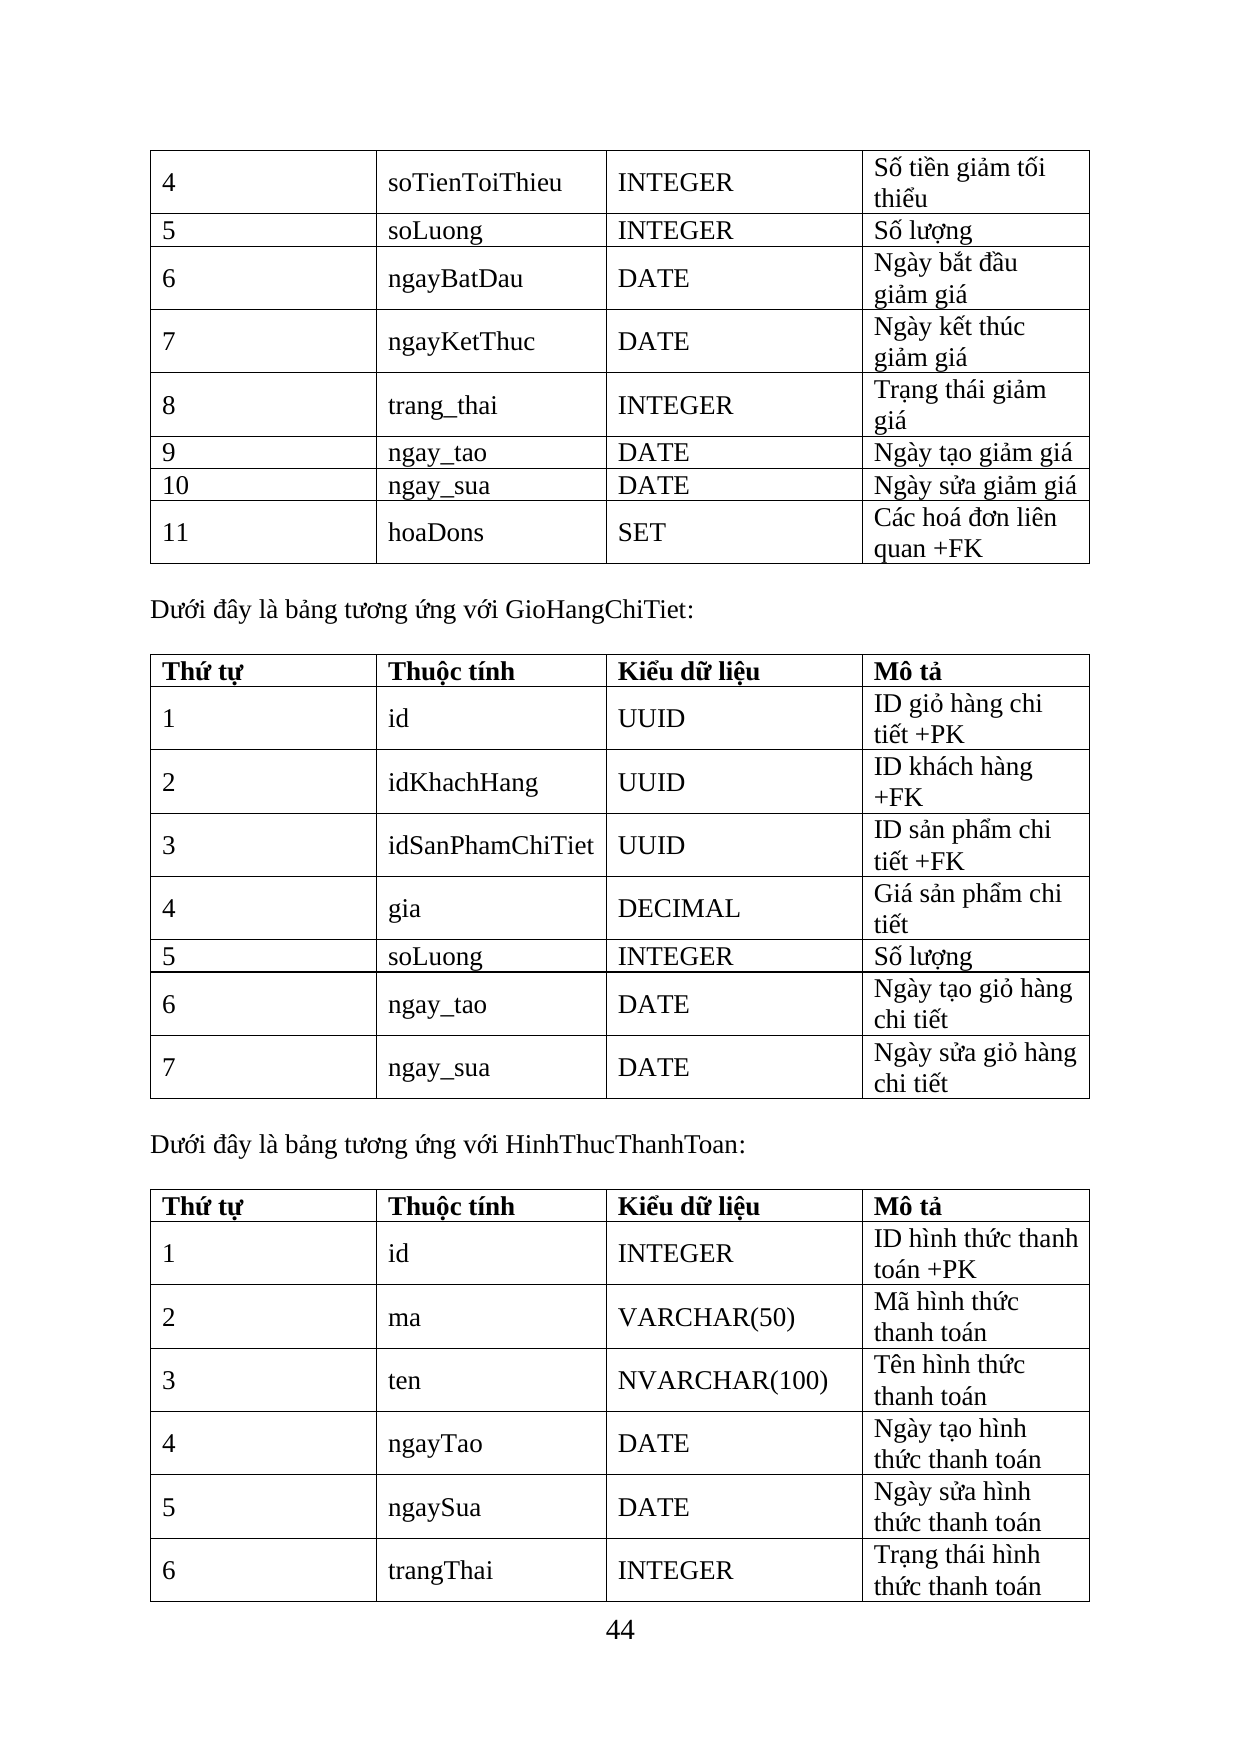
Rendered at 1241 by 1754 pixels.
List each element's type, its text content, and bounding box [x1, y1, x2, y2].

table_cell INTEGER [607, 151, 862, 213]
text Dưới đây là bảng tương ứng với HinhThucThanhToan: [150, 1128, 1090, 1159]
table_cell ngay_tao [377, 437, 606, 468]
table_cell Tên hình thức thanh toán [863, 1349, 1089, 1411]
table_cell DATE [607, 1036, 862, 1098]
table_header Thuộc tính [377, 1190, 606, 1221]
table_cell ngay_sua [377, 1036, 606, 1098]
table_cell Ngày sửa giảm giá [863, 469, 1089, 500]
table_cell Ngày bắt đầu giảm giá [863, 247, 1089, 309]
table_cell 9 [151, 437, 376, 468]
table_cell Các hoá đơn liên quan +FK [863, 501, 1089, 563]
table_cell INTEGER [607, 1539, 862, 1601]
table_cell idSanPhamChiTiet [377, 814, 606, 876]
table_cell Số tiền giảm tối thiểu [863, 151, 1089, 213]
table_cell INTEGER [607, 373, 862, 436]
table_cell 10 [151, 469, 376, 500]
table_cell 4 [151, 1412, 376, 1474]
table_cell INTEGER [607, 940, 862, 971]
table_cell trangThai [377, 1539, 606, 1601]
table_cell Ngày tạo hình thức thanh toán [863, 1412, 1089, 1474]
text Dưới đây là bảng tương ứng với GioHangChiTiet: [150, 593, 1090, 624]
table_cell 1 [151, 1222, 376, 1284]
table_cell 6 [151, 973, 376, 1035]
table_cell ma [377, 1285, 606, 1347]
table_cell 4 [151, 877, 376, 939]
table_cell DECIMAL [607, 877, 862, 939]
table_cell DATE [607, 437, 862, 468]
table_cell id [377, 687, 606, 749]
table_header Thuộc tính [377, 655, 606, 686]
table_cell Ngày sửa giỏ hàng chi tiết [863, 1036, 1089, 1098]
table_cell UUID [607, 814, 862, 876]
table_cell idKhachHang [377, 750, 606, 813]
table_cell ngay_sua [377, 469, 606, 500]
table_cell ID sản phẩm chi tiết +FK [863, 814, 1089, 876]
table_cell DATE [607, 1475, 862, 1537]
table_header Kiểu dữ liệu [607, 1190, 862, 1221]
table_cell gia [377, 877, 606, 939]
table_cell DATE [607, 247, 862, 309]
table_cell ngaySua [377, 1475, 606, 1537]
table_cell 7 [151, 1036, 376, 1098]
table_cell 11 [151, 501, 376, 563]
table_cell NVARCHAR(100) [607, 1349, 862, 1411]
table_cell 7 [151, 310, 376, 372]
table_cell DATE [607, 310, 862, 372]
table_cell DATE [607, 1412, 862, 1474]
table_cell ten [377, 1349, 606, 1411]
table_header Kiểu dữ liệu [607, 655, 862, 686]
table_cell ngay_tao [377, 973, 606, 1035]
table_cell INTEGER [607, 1222, 862, 1284]
table_cell ngayTao [377, 1412, 606, 1474]
table_cell Giá sản phẩm chi tiết [863, 877, 1089, 939]
table_cell Ngày sửa hình thức thanh toán [863, 1475, 1089, 1537]
table_cell ID giỏ hàng chi tiết +PK [863, 687, 1089, 749]
table_cell trang_thai [377, 373, 606, 436]
table_header Mô tả [863, 655, 1089, 686]
table_cell ngayKetThuc [377, 310, 606, 372]
table_cell soLuong [377, 214, 606, 246]
table_cell SET [607, 501, 862, 563]
table_cell UUID [607, 750, 862, 813]
table_cell soLuong [377, 940, 606, 971]
table_cell 6 [151, 247, 376, 309]
table_cell DATE [607, 469, 862, 500]
table_cell Mã hình thức thanh toán [863, 1285, 1089, 1347]
table_cell 5 [151, 1475, 376, 1537]
table_cell 5 [151, 214, 376, 246]
table_header Thứ tự [151, 655, 376, 686]
table_cell DATE [607, 973, 862, 1035]
table_cell 3 [151, 814, 376, 876]
table_cell ngayBatDau [377, 247, 606, 309]
table_cell hoaDons [377, 501, 606, 563]
table_cell Số lượng [863, 214, 1089, 246]
table_cell ID hình thức thanh toán +PK [863, 1222, 1089, 1284]
table_cell Số lượng [863, 940, 1089, 971]
table_cell 2 [151, 1285, 376, 1347]
table_header Thứ tự [151, 1190, 376, 1221]
table_cell 8 [151, 373, 376, 436]
table_cell VARCHAR(50) [607, 1285, 862, 1347]
table_cell Ngày tạo giảm giá [863, 437, 1089, 468]
table_cell UUID [607, 687, 862, 749]
table_cell INTEGER [607, 214, 862, 246]
table_cell 2 [151, 750, 376, 813]
table_cell 3 [151, 1349, 376, 1411]
table_cell Trạng thái giảm giá [863, 373, 1089, 436]
table_cell 5 [151, 940, 376, 971]
table_cell 1 [151, 687, 376, 749]
table_cell 4 [151, 151, 376, 213]
table_cell Ngày kết thúc giảm giá [863, 310, 1089, 372]
table_cell id [377, 1222, 606, 1284]
table_header Mô tả [863, 1190, 1089, 1221]
table_cell soTienToiThieu [377, 151, 606, 213]
table_cell ID khách hàng +FK [863, 750, 1089, 813]
table_cell Trạng thái hình thức thanh toán [863, 1539, 1089, 1601]
table_cell Ngày tạo giỏ hàng chi tiết [863, 973, 1089, 1035]
table_cell 6 [151, 1539, 376, 1601]
